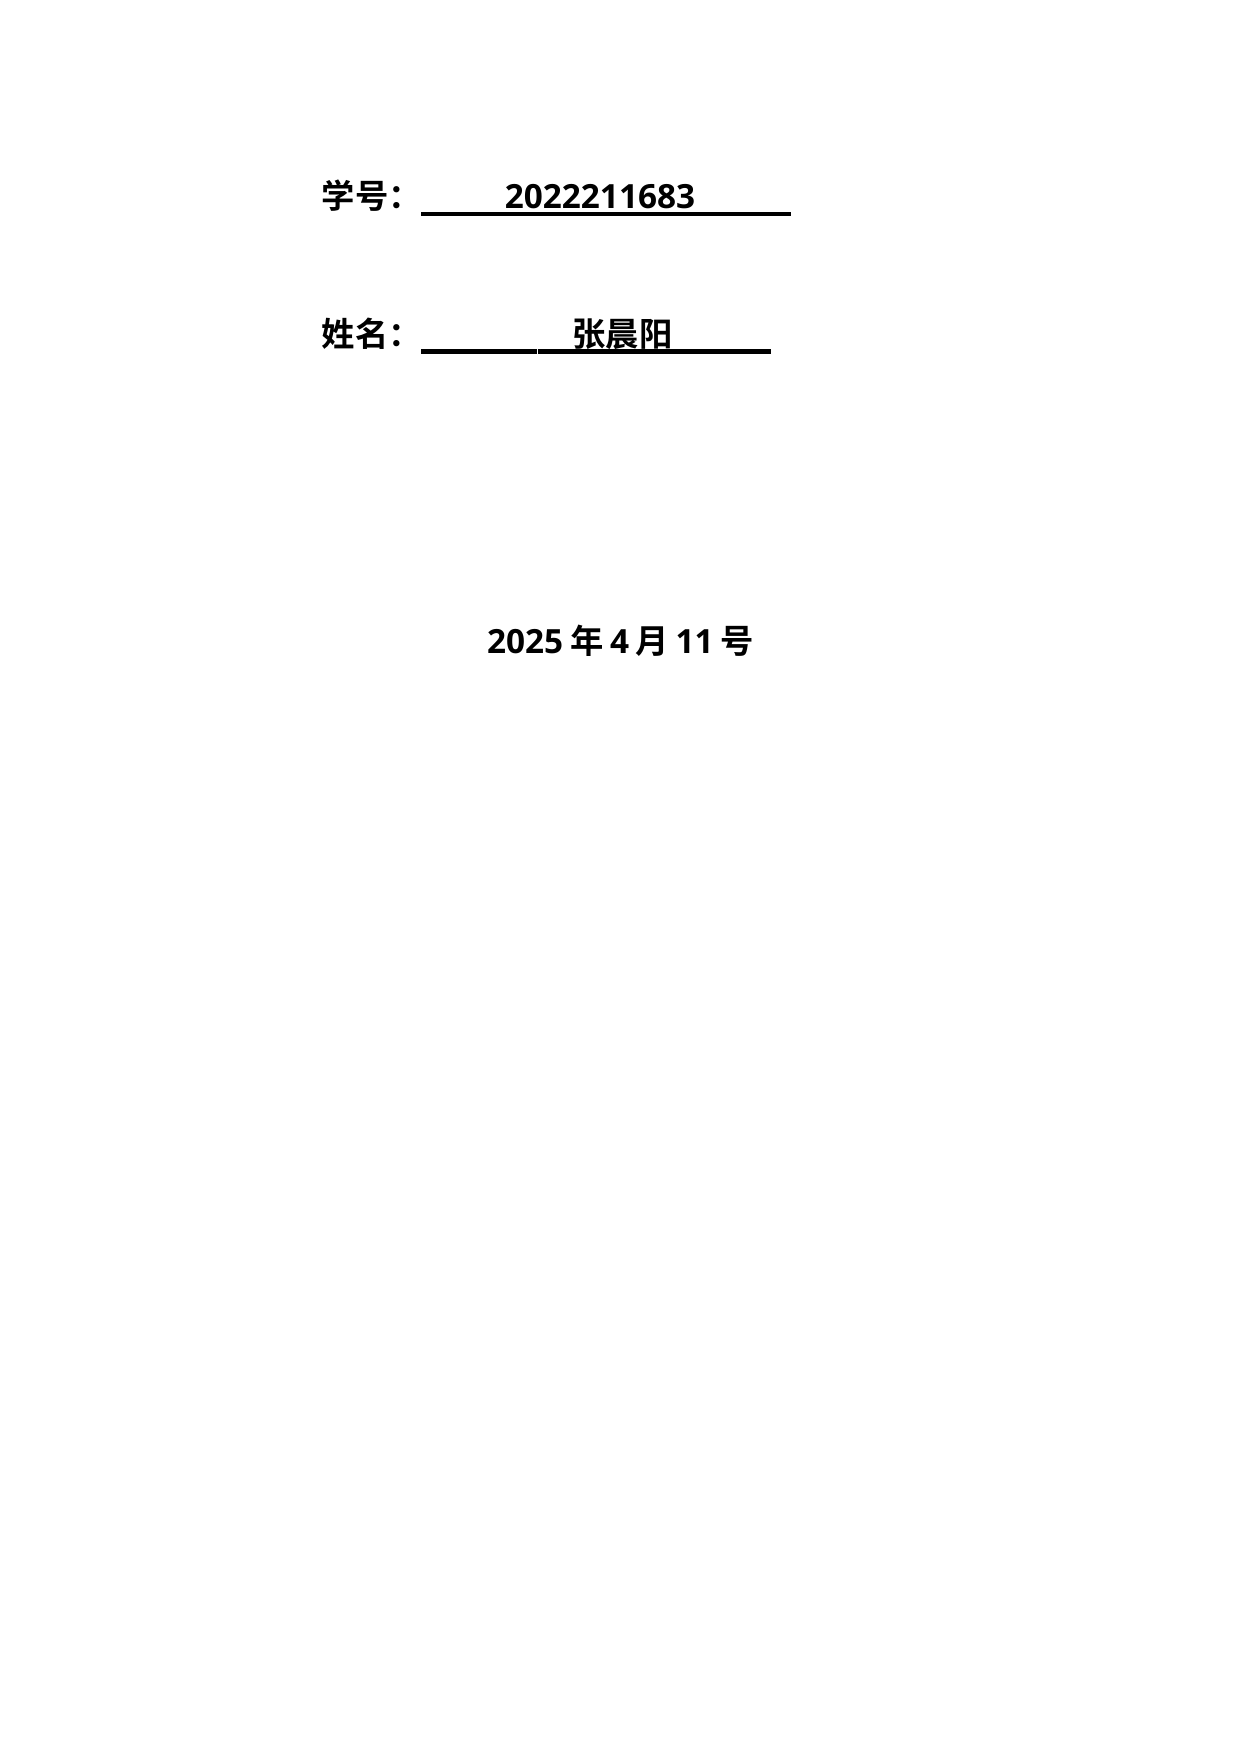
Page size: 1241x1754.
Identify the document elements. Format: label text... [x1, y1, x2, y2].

text 姓名： 张晨阳 [187, 299, 1053, 364]
text 2025年4月11号 [187, 607, 1053, 672]
text 学号： 2022211683 [187, 162, 1053, 227]
